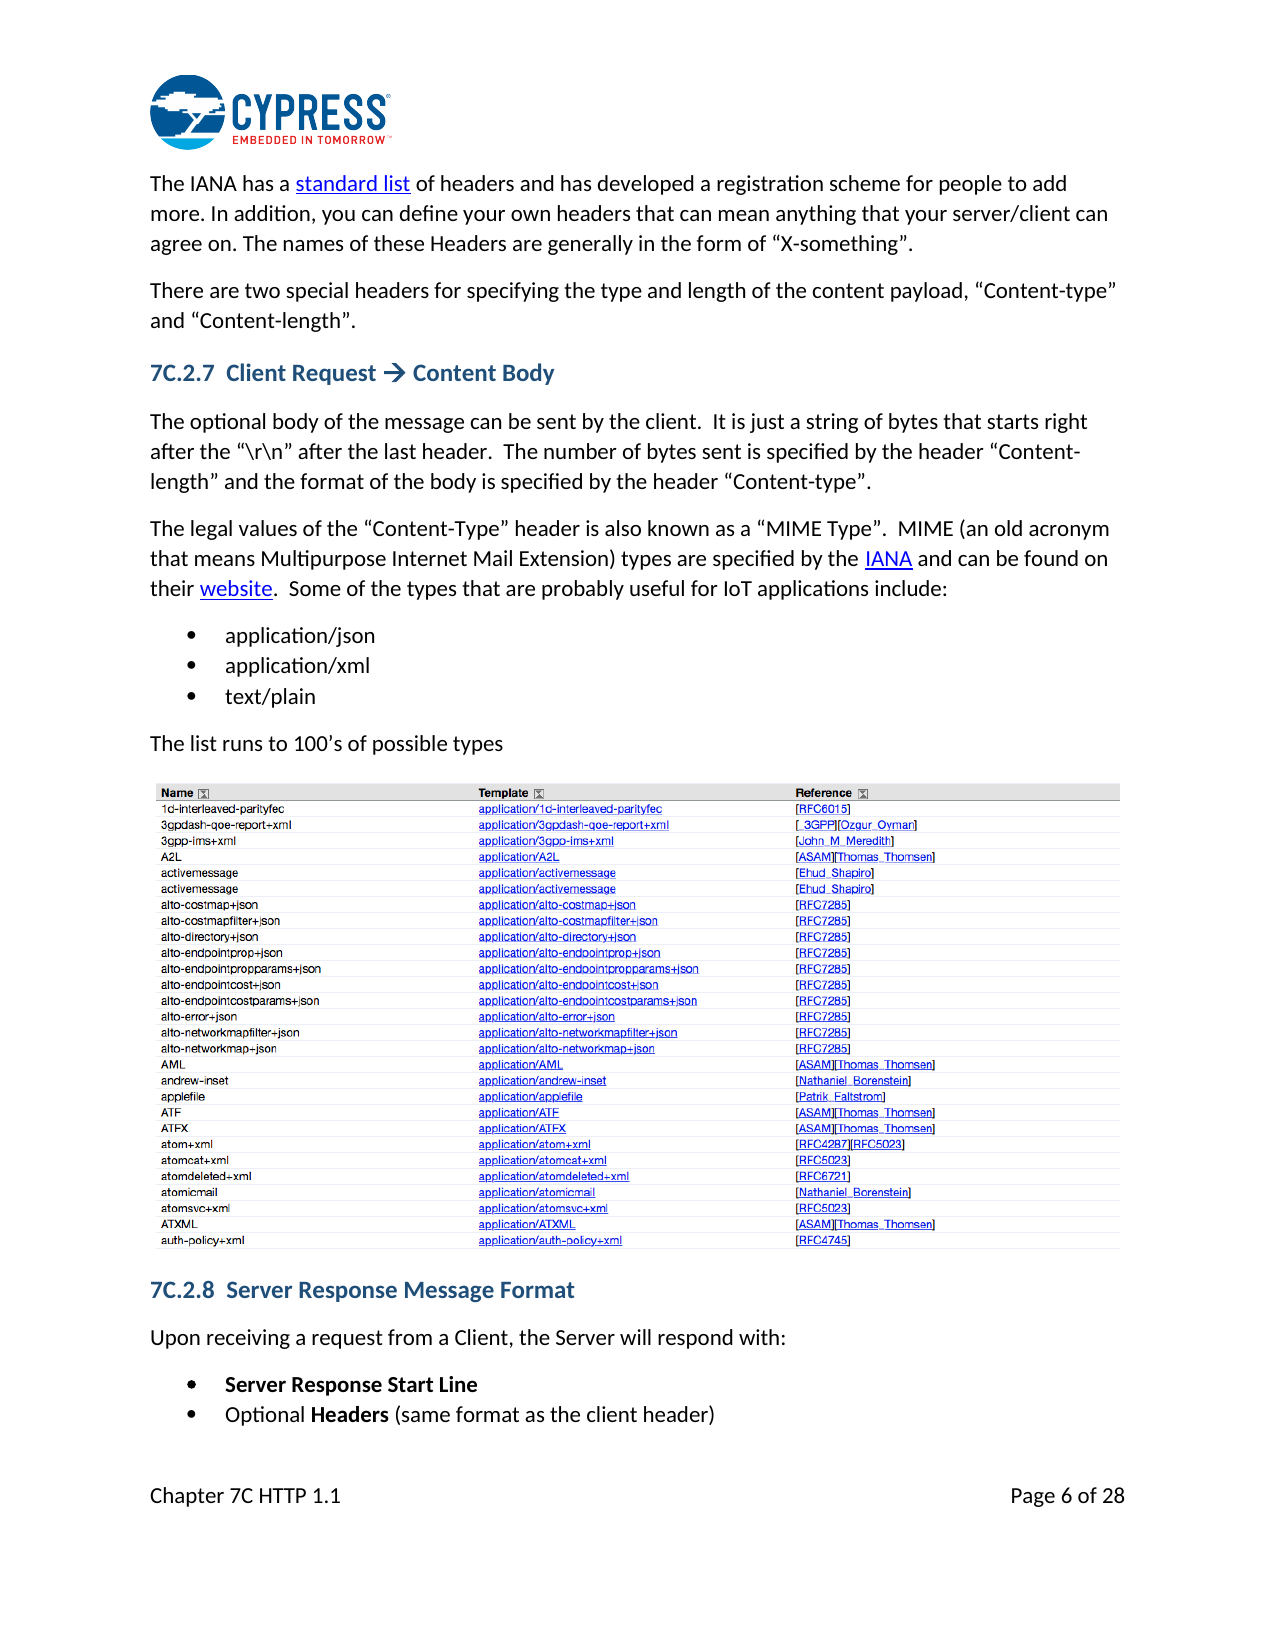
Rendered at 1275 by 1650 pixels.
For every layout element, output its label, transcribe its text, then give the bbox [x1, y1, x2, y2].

subtitle Server Response Message Format [150, 1274, 1125, 1304]
list text/plain [187, 682, 1125, 710]
text The legal values of the “Content-Type” header is also known as a “MIME Type”. MIME (an old acronym that means Multipurpose Internet Mail Extension) types are specified by the IANA and can be found on their website. Some of the types that are probably useful for IoT applications include: [150, 514, 1125, 603]
text Upon receiving a request from a Client, the Server will respond with: [150, 1323, 1125, 1351]
list application/json [187, 621, 1125, 649]
text The optional body of the message can be sent by the client. It is just a string of bytes that starts right after the “\r\n” after the last header. The number of bytes sent is specified by the header “Content-length” and the format of the body is specified by the header “Content-type”. [150, 407, 1125, 495]
picture [150, 75, 392, 150]
list application/xml [187, 652, 1125, 680]
text The IANA has a standard list of headers and has developed a registration scheme for people to add more. In addition, you can define your own headers that can mean anything that your server/client can agree on. The names of these Headers are generally in the form of “X-something”. [150, 169, 1125, 257]
list Optional Headers (same format as the client header) [187, 1400, 1125, 1428]
subtitle Client Request Content Body [150, 357, 1125, 388]
text The list runs to 100’s of possible types [150, 729, 1125, 757]
text There are two special headers for specifying the type and length of the content payload, “Content-type” and “Content-length”. [150, 276, 1125, 334]
picture [150, 775, 1125, 1251]
list Server Response Start Line [187, 1370, 1125, 1398]
